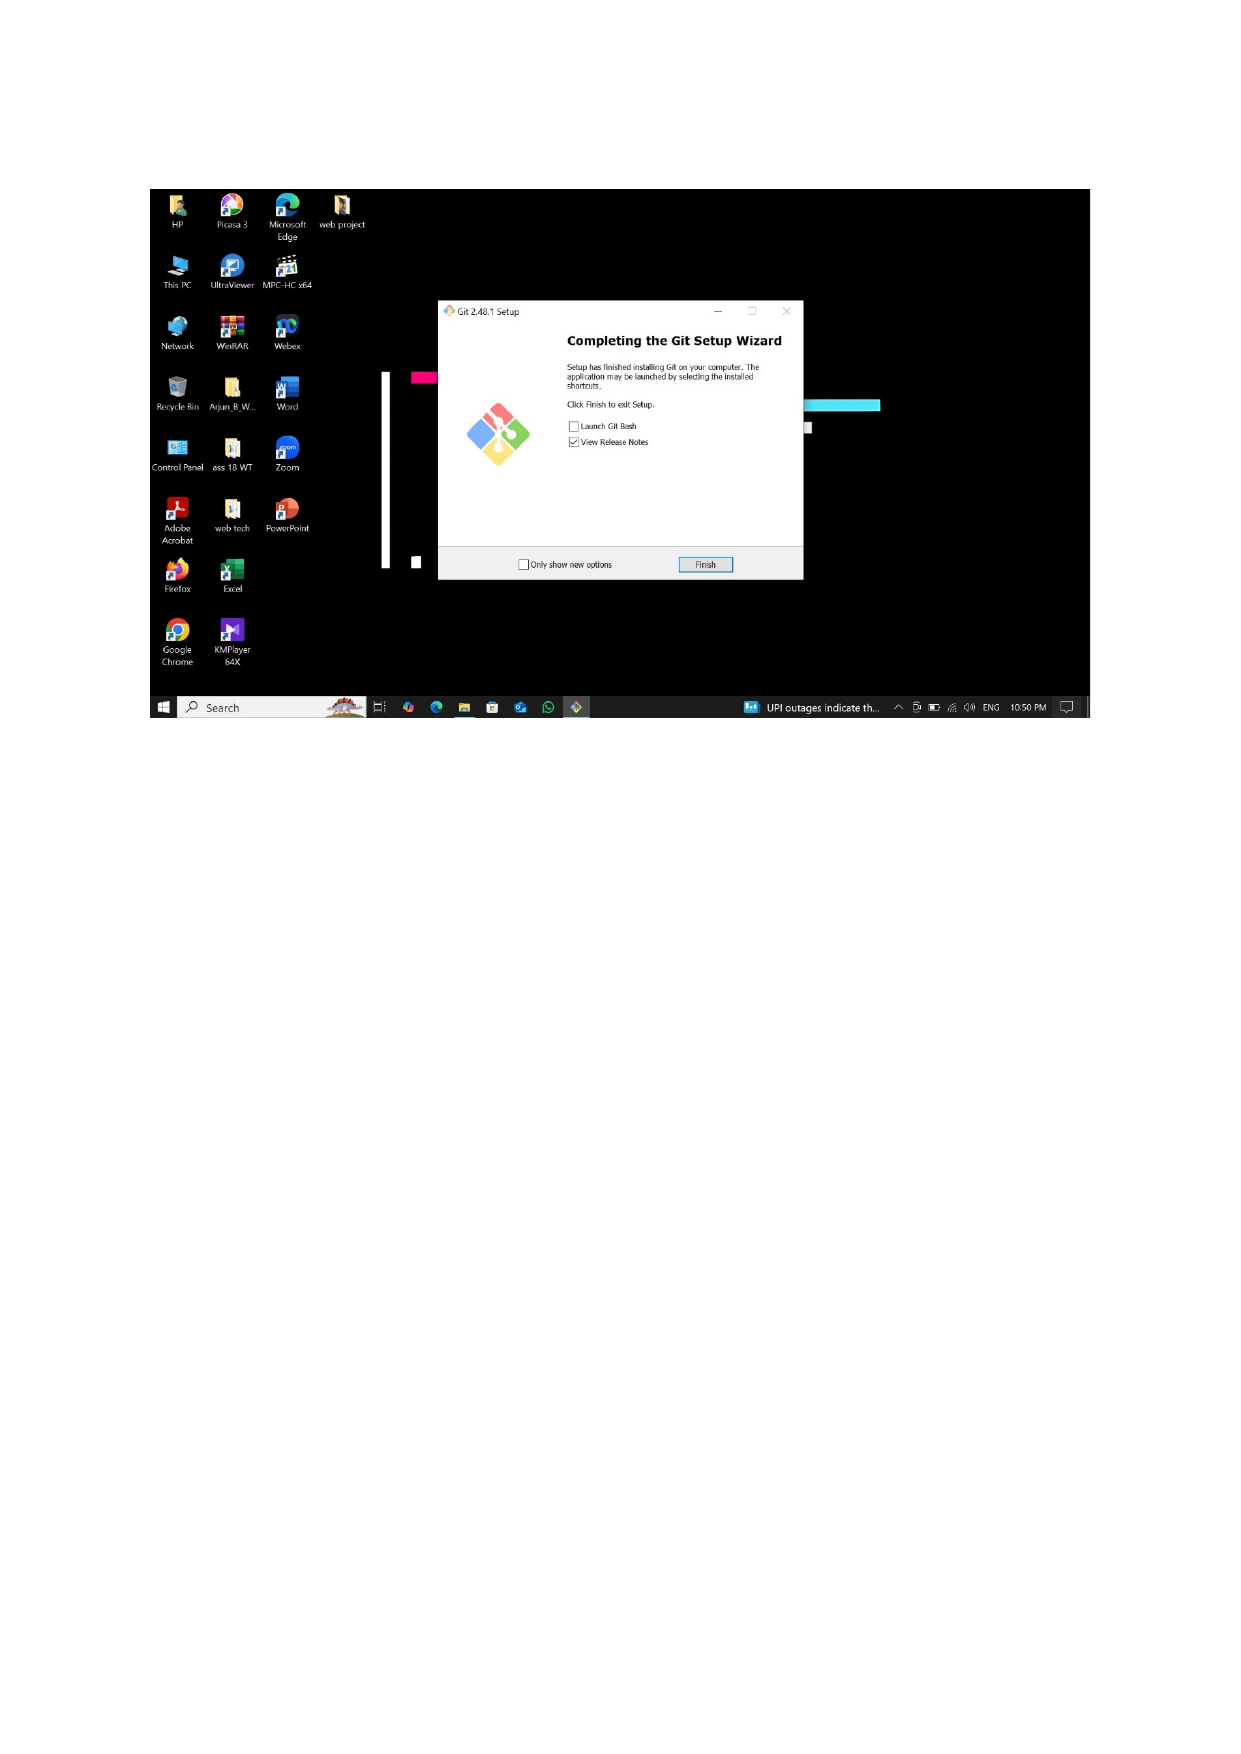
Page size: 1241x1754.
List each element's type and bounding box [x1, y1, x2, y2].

picture [150, 189, 1091, 718]
